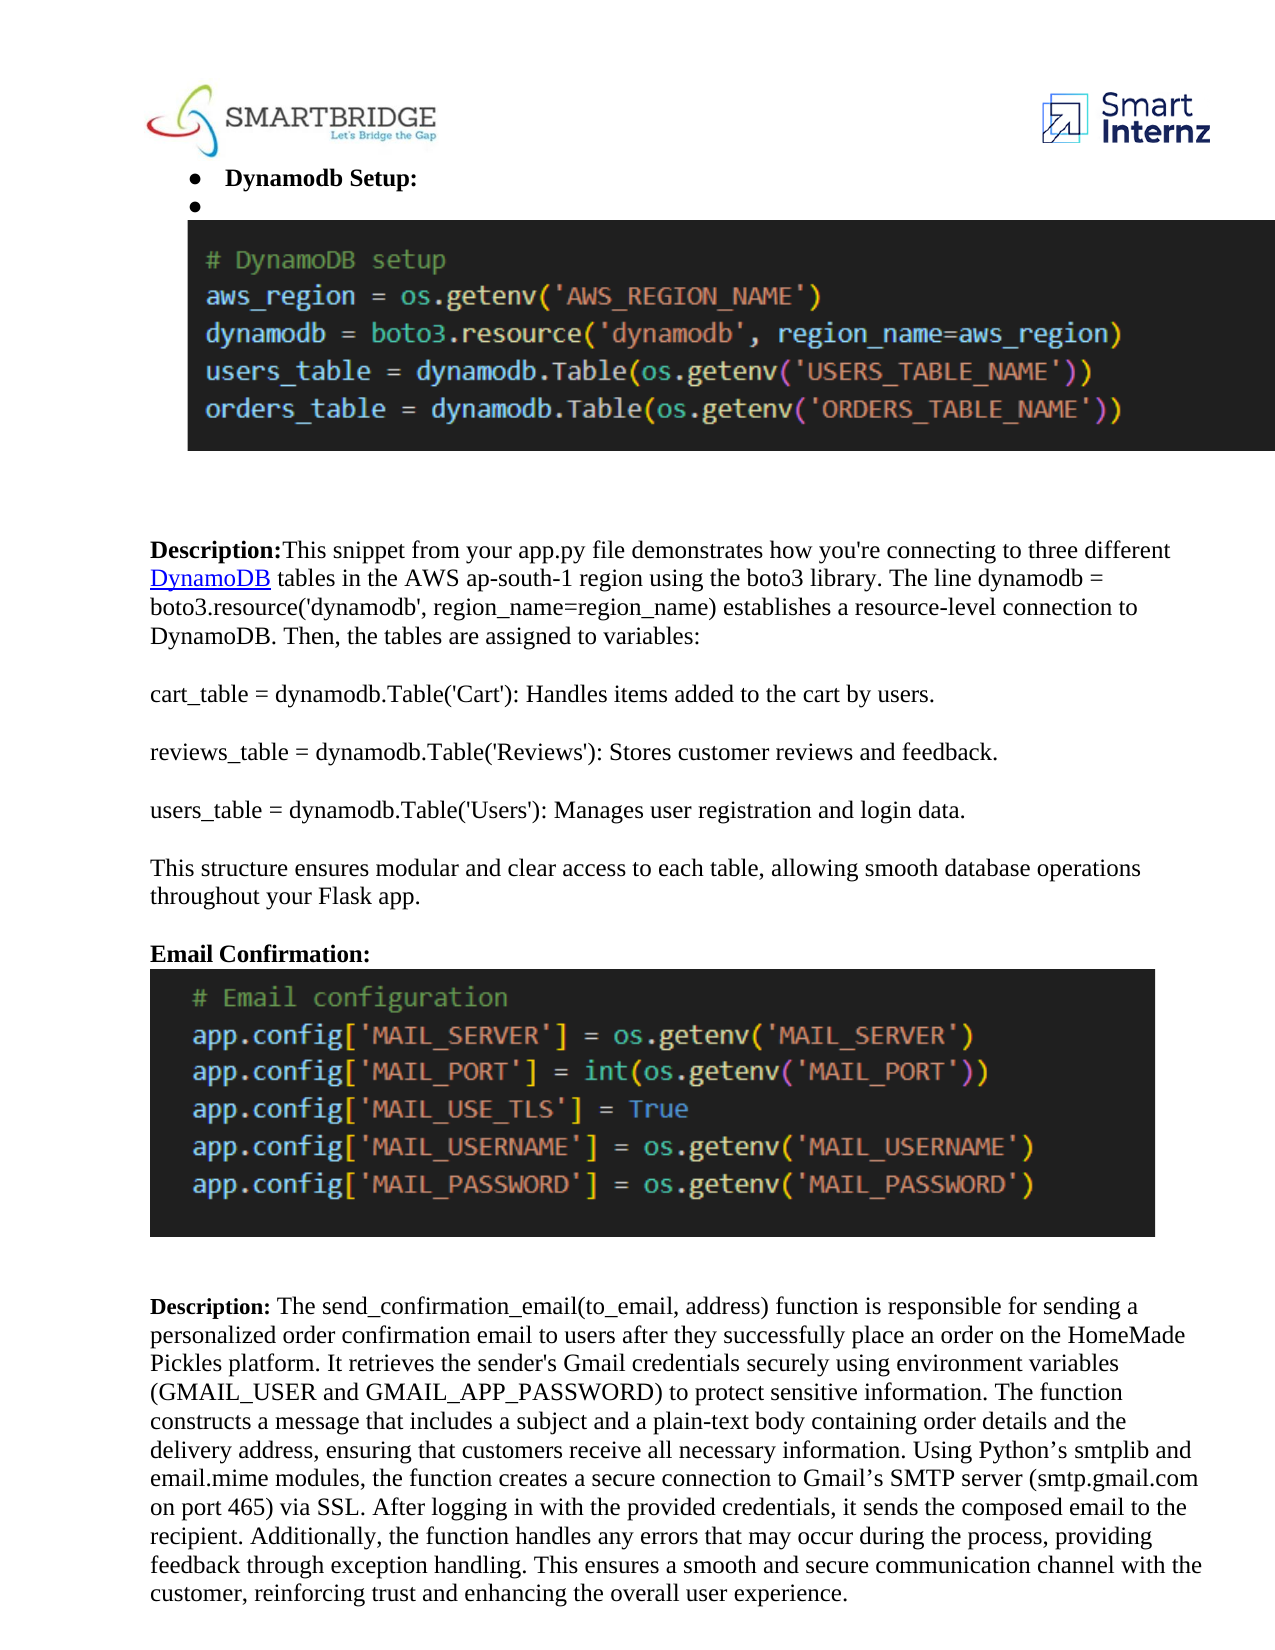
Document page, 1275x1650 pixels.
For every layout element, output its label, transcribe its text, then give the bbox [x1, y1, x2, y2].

text users_table = dynamodb.Table('Users'): Manages user registration and login data. [150, 795, 1204, 823]
subtitle Dynamodb Setup: [187, 162, 1204, 191]
text Description: The send_confirmation_email(to_email, address) function is responsible for sending a personalized order confirmation email to users after they successfully place an order on the HomeMade Pickles platform. It retrieves the sender's Gmail credentials securely using environment variables (GMAIL_USER and GMAIL_APP_PASSWORD) to protect sensitive information. The function constructs a message that includes a subject and a plain-text body containing order details and the delivery address, ensuring that customers receive all necessary information. Using Python’s smtplib and email.mime modules, the function creates a secure connection to Gmail’s SMTP server (smtp.gmail.com on port 465) via SSL. After logging in with the provided credentials, it sends the composed email to the recipient. Additionally, the function handles any errors that may occur during the process, providing feedback through exception handling. This ensures a smooth and secure communication channel with the customer, reinforcing trust and enhancing the overall user experience. [150, 1291, 1204, 1607]
text reviews_table = dynamodb.Table('Reviews'): Stores customer reviews and feedback. [150, 737, 1204, 766]
picture [1037, 92, 1214, 143]
picture [143, 78, 439, 161]
picture [187, 220, 1275, 451]
subtitle Email Confirmation: [150, 939, 1204, 968]
text cart_table = dynamodb.Table('Cart'): Handles items added to the cart by users. [150, 679, 1204, 708]
picture [150, 969, 1155, 1237]
text This structure ensures modular and clear access to each table, allowing smooth database operations throughout your Flask app. [150, 853, 1204, 910]
text Description:This snippet from your app.py file demonstrates how you're connecting to three different DynamoDB tables in the AWS ap-south-1 region using the boto3 library. The line dynamodb = boto3.resource('dynamodb', region_name=region_name) establishes a resource-level connection to DynamoDB. Then, the tables are assigned to variables: [150, 535, 1204, 650]
